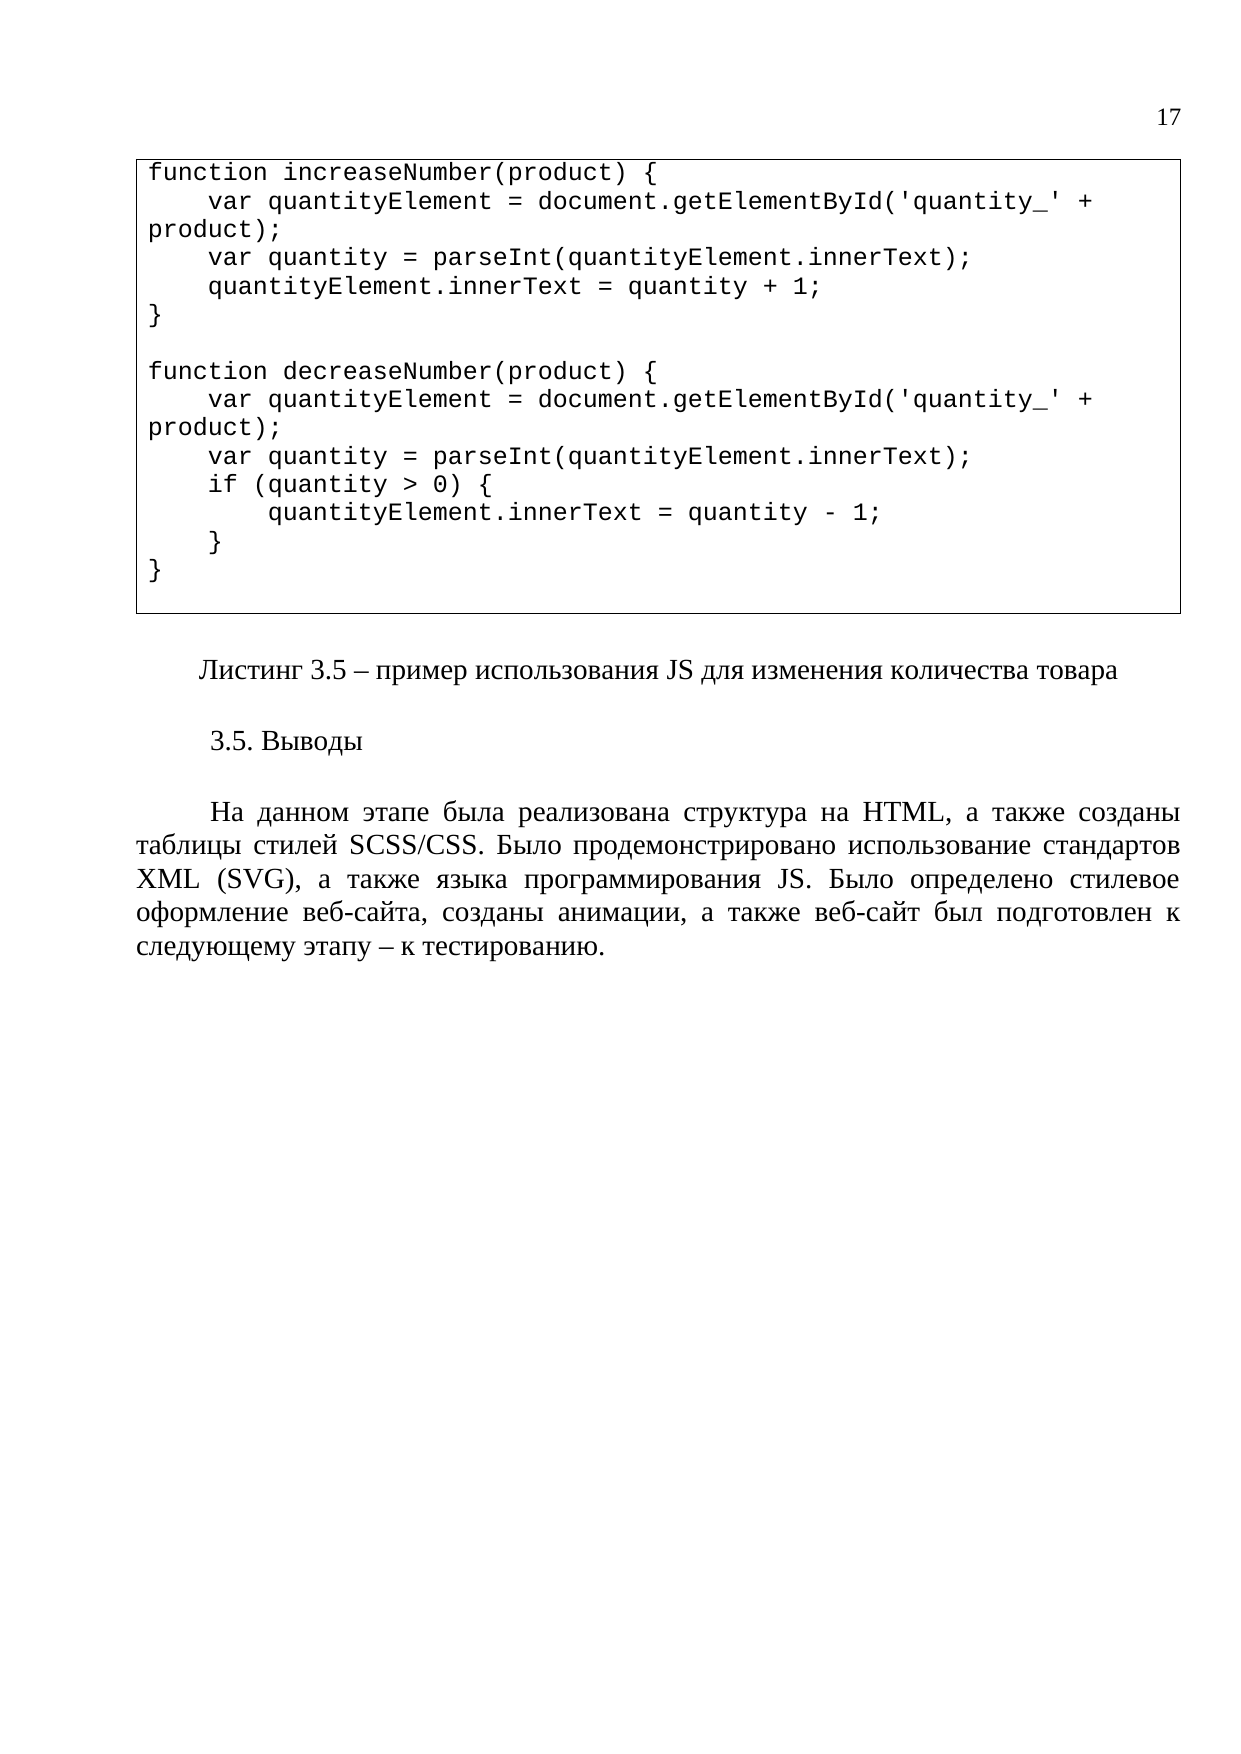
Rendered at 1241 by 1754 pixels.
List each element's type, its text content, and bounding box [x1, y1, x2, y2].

text 3.5. Выводы [136, 723, 1181, 756]
table_header function increaseNumber(product) { var quantityElement = document.getElementById('quantity_' + product); var quantity = parseInt(quantityElement.innerText); quantityElement.innerText = quantity + 1; } function decreaseNumber(product) { var quantityElement = document.getElementById('quantity_' + product); var quantity = parseInt(quantityElement.innerText); if (quantity > 0) { quantityElement.innerText = quantity - 1; } } [137, 160, 1180, 613]
text На данном этапе была реализована структура на HTML, а также созданы таблицы стилей SCSS/CSS. Было продемонстрировано использование стандартов XML (SVG), а также языка программирования JS. Было определено стилевое оформление веб-сайта, созданы анимации, а также веб-сайт был подготовлен к следующему этапу – к тестированию. [136, 794, 1181, 962]
text Листинг 3.5 – пример использования JS для изменения количества товара [136, 652, 1181, 685]
